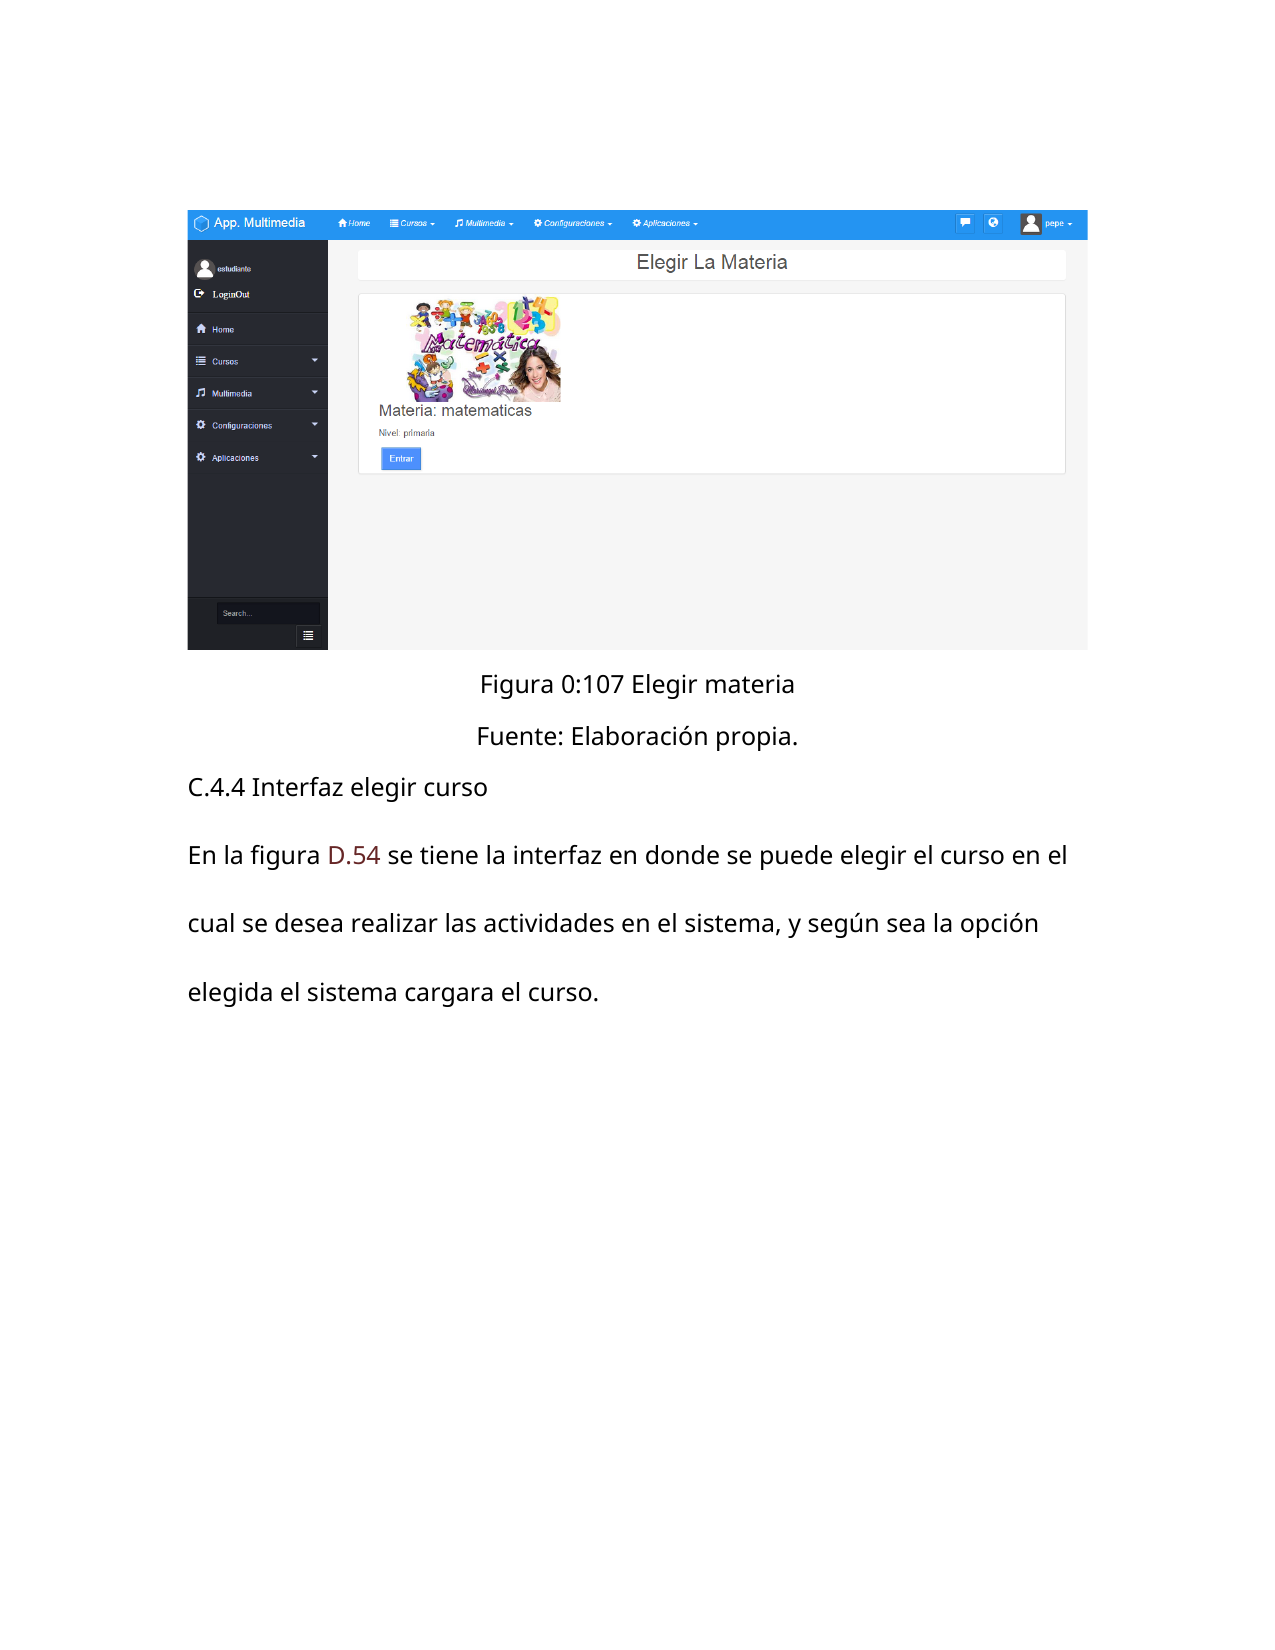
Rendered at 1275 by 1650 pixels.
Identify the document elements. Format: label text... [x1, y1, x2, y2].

text C.4.4 Interfaz elegir curso [187, 770, 1087, 804]
text En la figura D.54 se tiene la interfaz en donde se puede elegir el curso en el cual se desea realizar las actividades en el sistema, y según sea la opción elegida el sistema cargara el curso. [187, 838, 1087, 1008]
text Fuente: Elaboración propia. [187, 718, 1087, 752]
